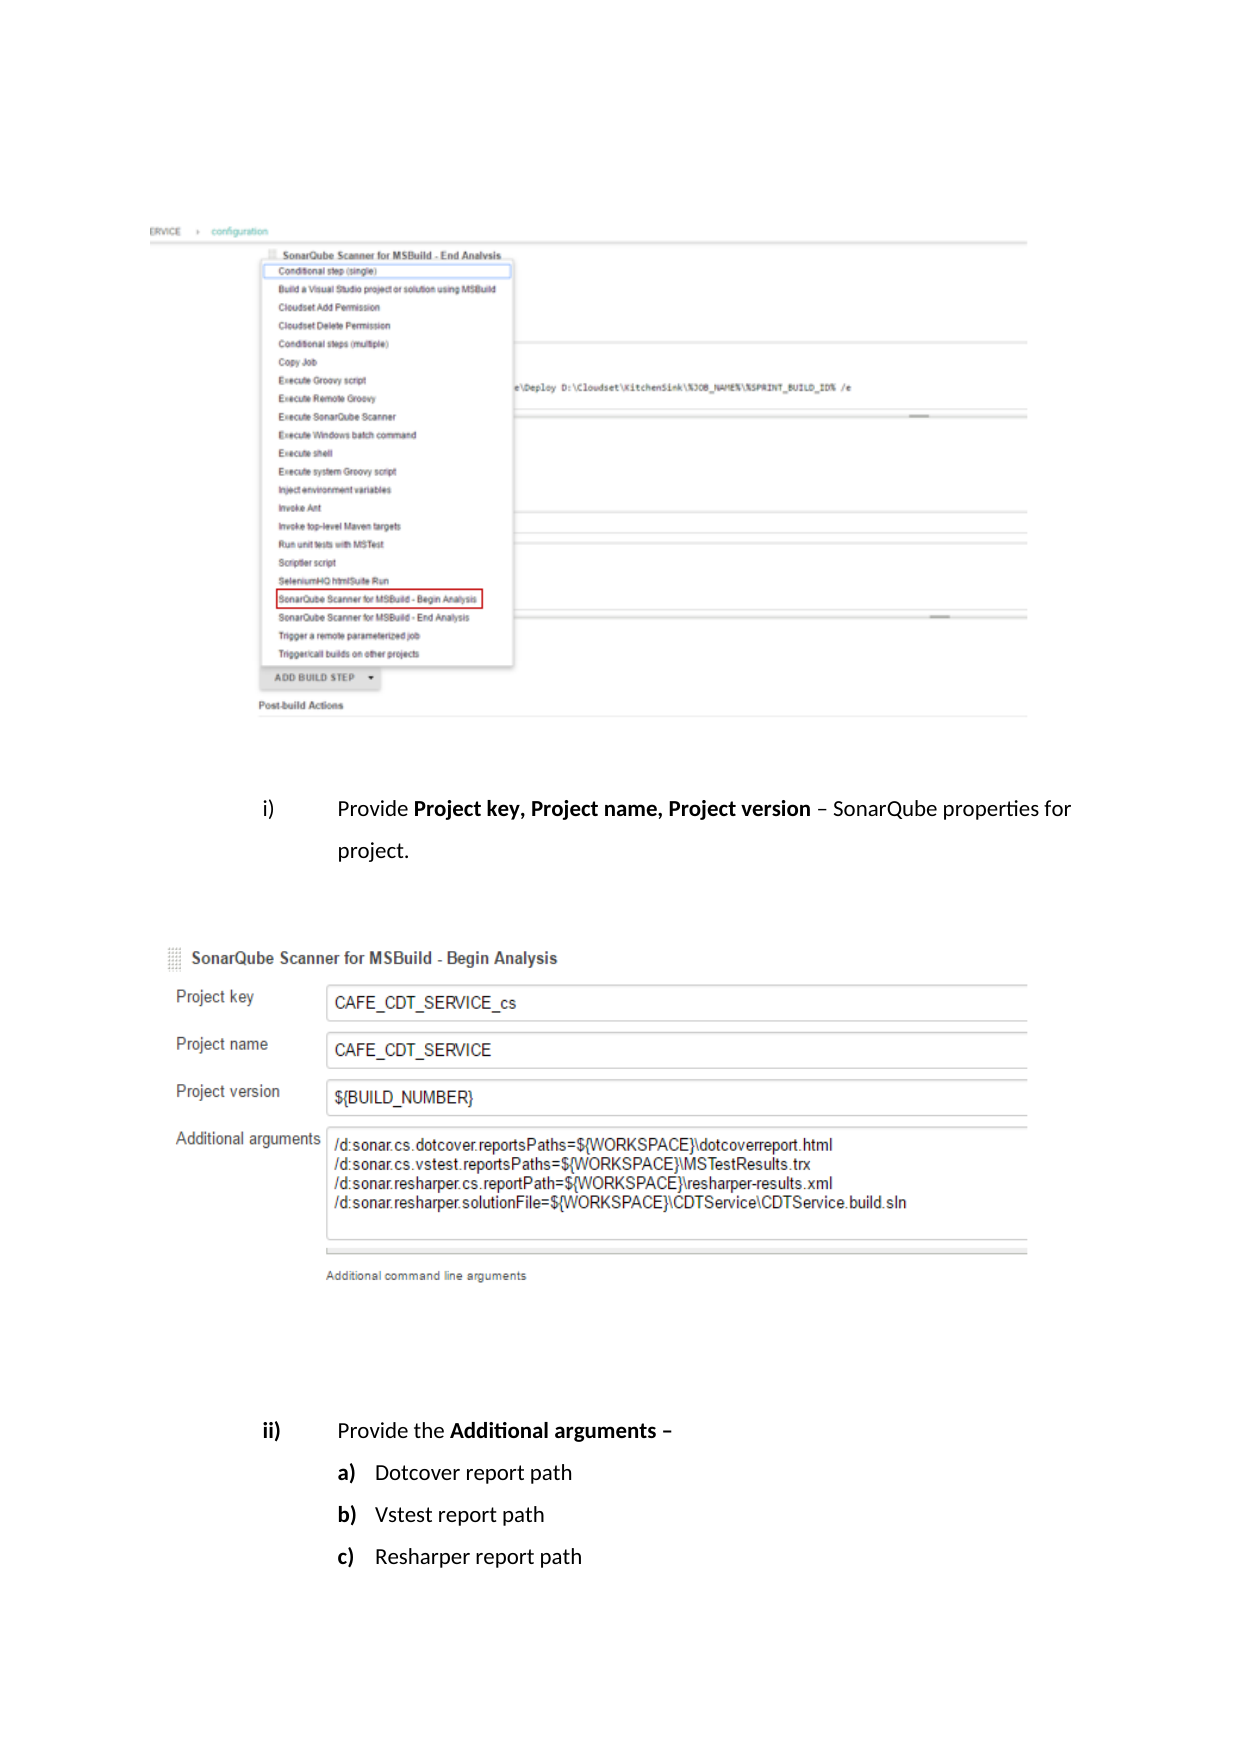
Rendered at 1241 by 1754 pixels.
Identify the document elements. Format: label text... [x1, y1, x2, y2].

picture [150, 936, 1028, 1344]
list Provide the Additional arguments – [262, 1416, 1090, 1444]
list Resharper report path [337, 1542, 1090, 1570]
list Dotcover report path [337, 1458, 1090, 1486]
list Vstest report path [337, 1500, 1090, 1528]
list Provide Project key, Project name, Project version – SonarQube properties for project. [262, 794, 1090, 864]
picture [150, 208, 1028, 722]
